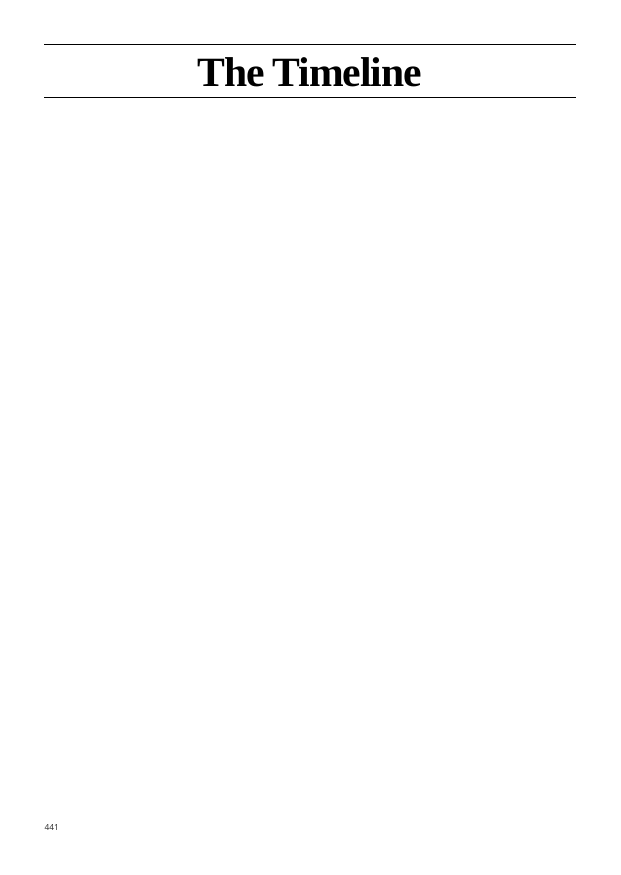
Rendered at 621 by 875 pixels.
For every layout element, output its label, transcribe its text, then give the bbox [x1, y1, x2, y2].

subtitle The Timeline [44, 45, 576, 97]
